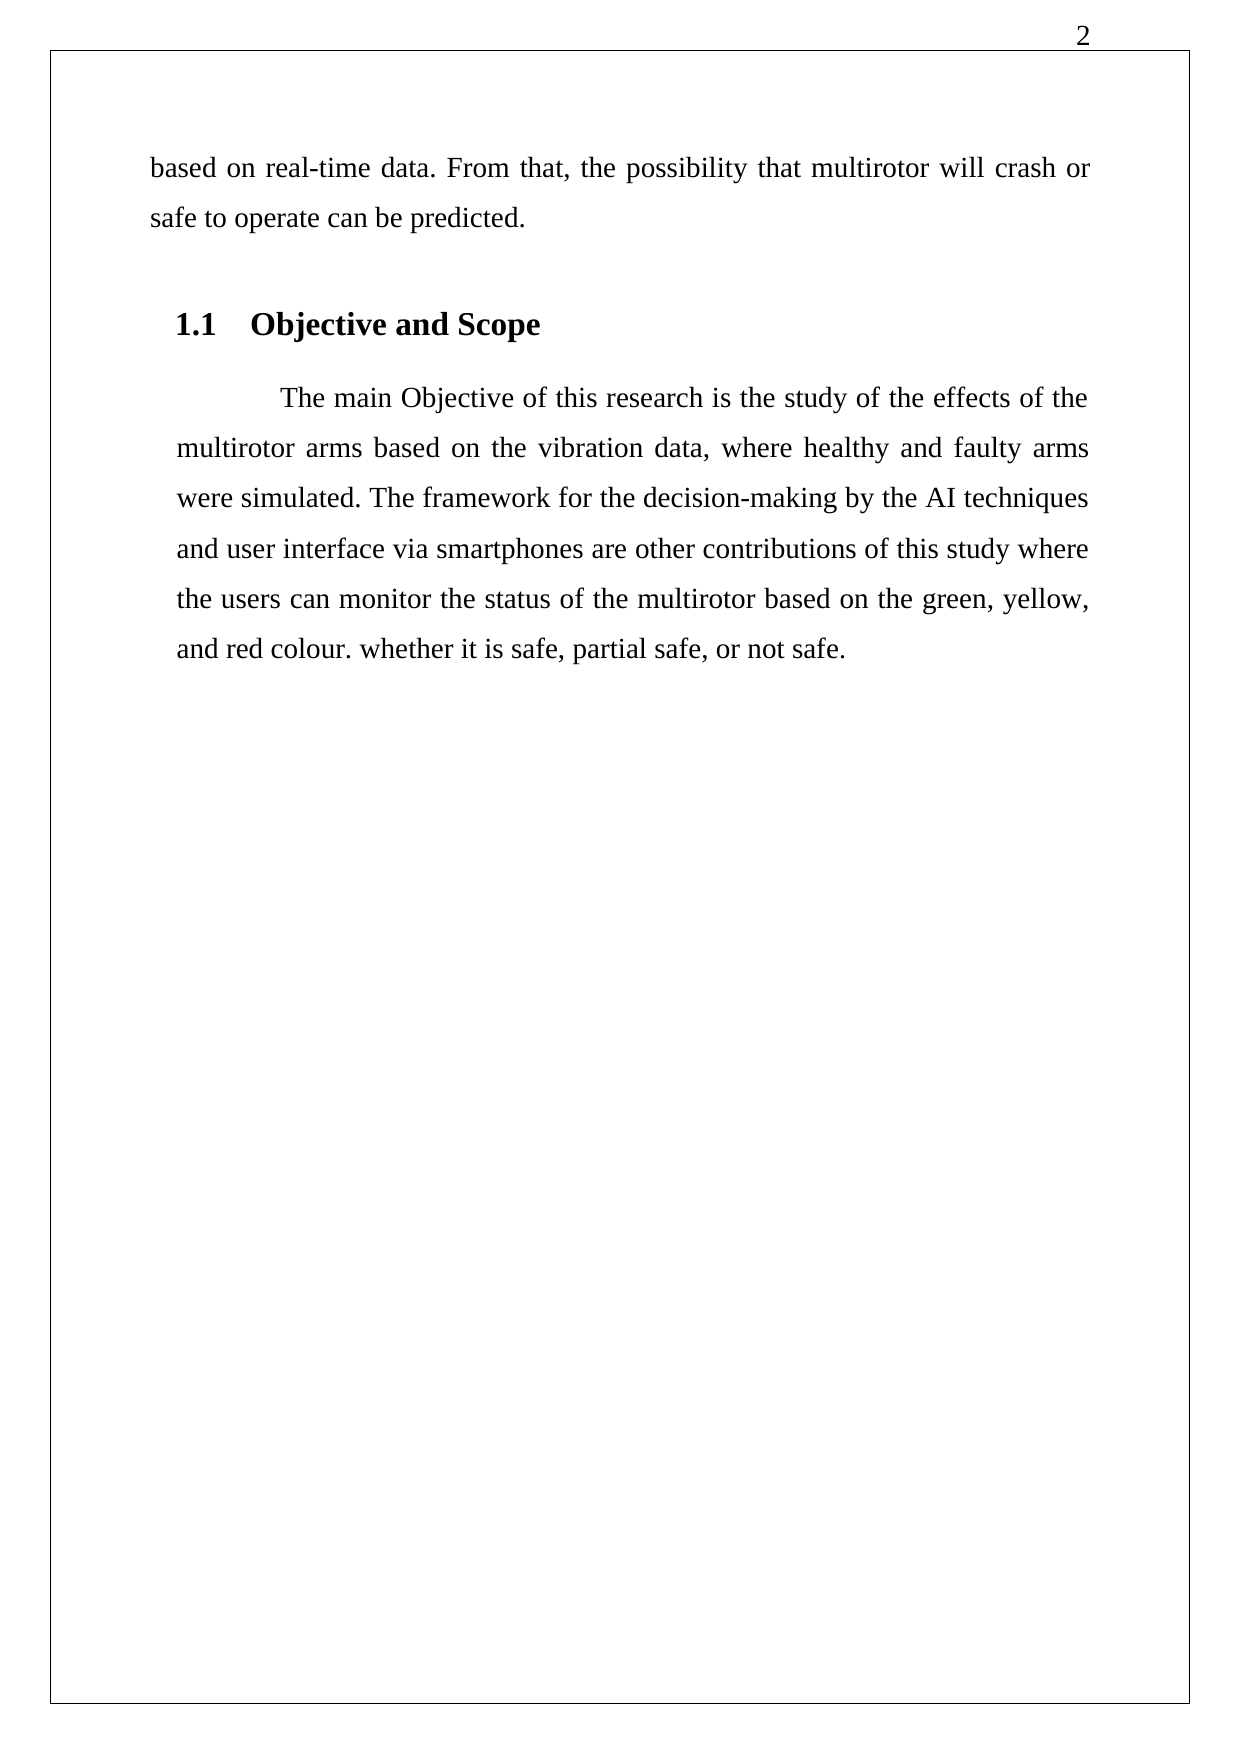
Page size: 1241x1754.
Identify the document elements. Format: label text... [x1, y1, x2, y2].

list Objective and Scope [175, 304, 1092, 343]
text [150, 150, 1092, 234]
text The main Objective of this research is the study of the effects of the multirotor arms based on the vibration data, where healthy and faulty arms were simulated. The framework for the decision-making by the AI techniques and user interface via smartphones are other contributions of this study where the users can monitor the status of the multirotor based on the green, yellow, and red colour. whether it is safe, partial safe, or not safe. [176, 380, 1090, 665]
